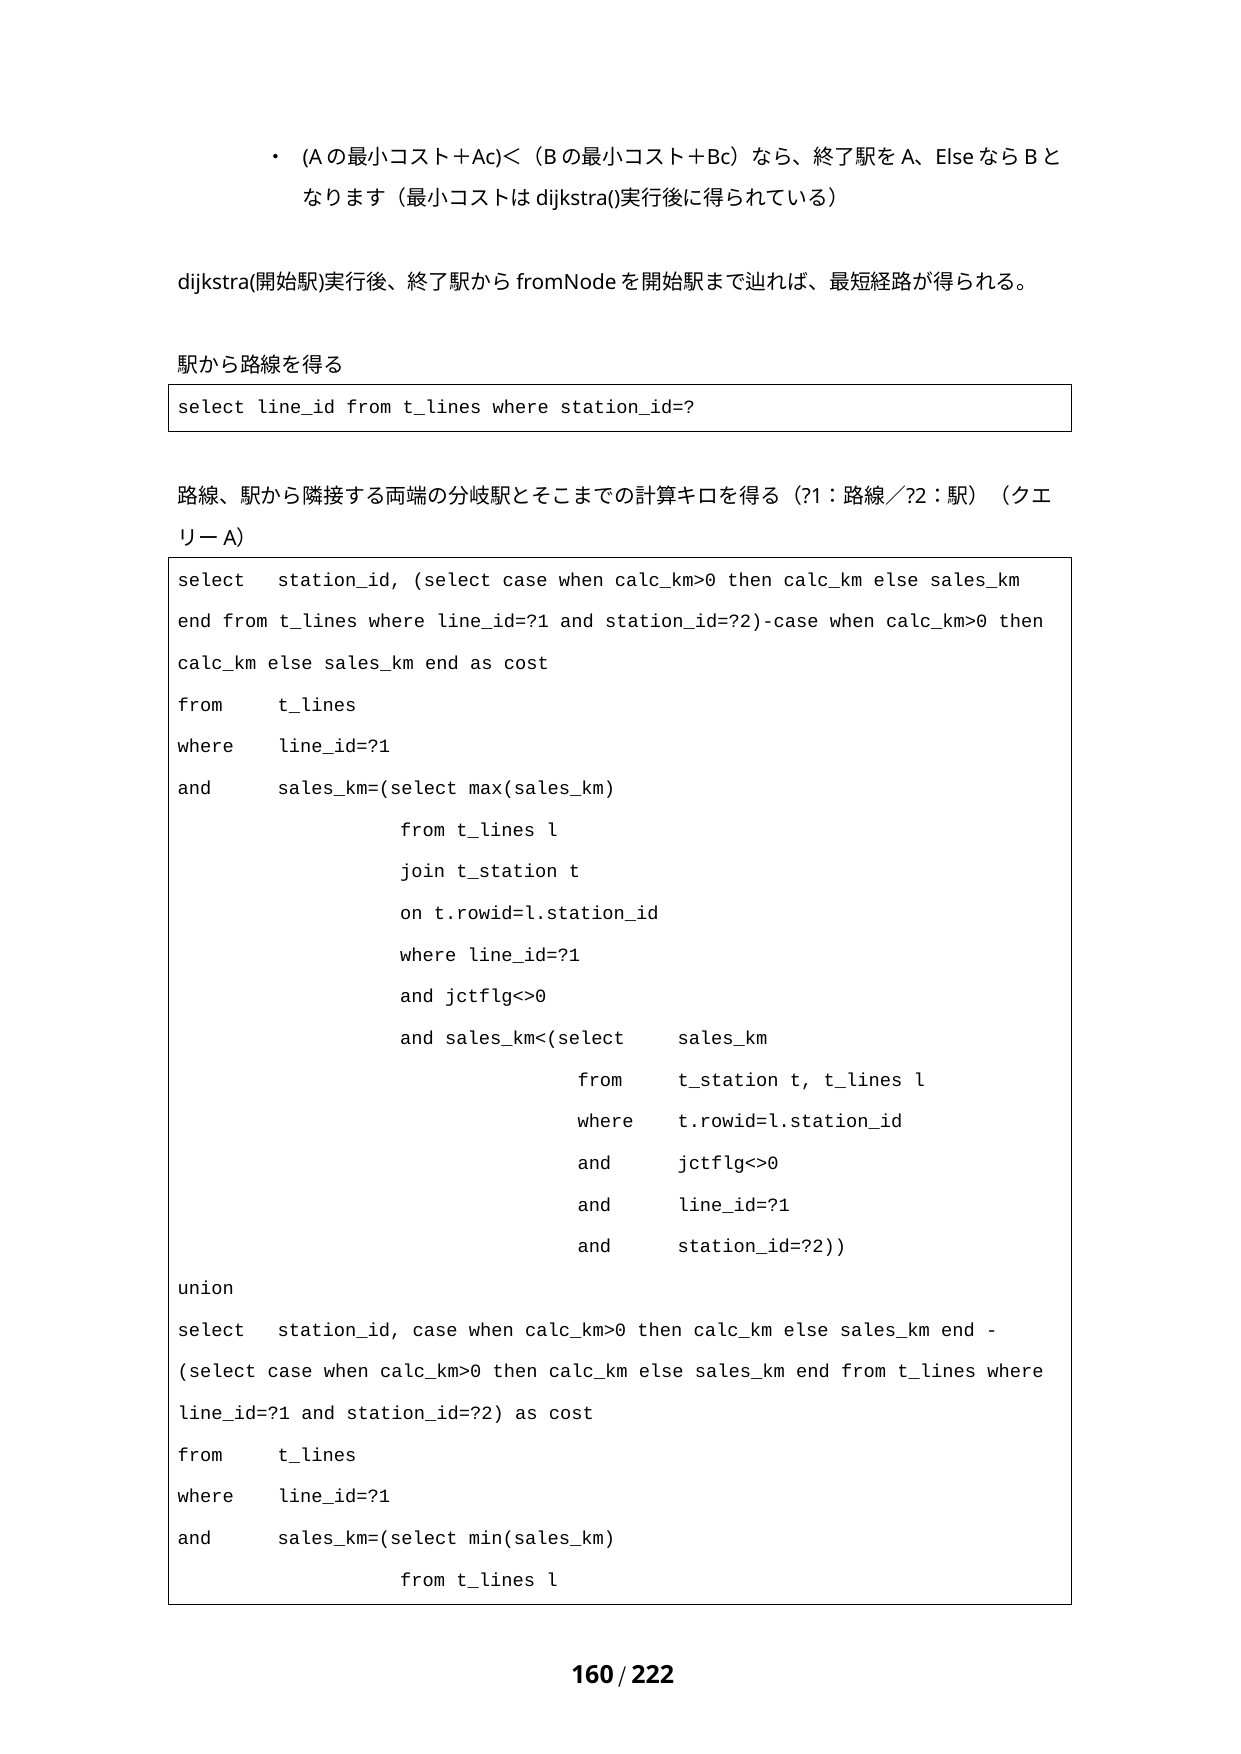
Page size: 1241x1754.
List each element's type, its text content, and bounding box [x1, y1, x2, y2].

text where line_id=?1 [177, 1477, 1063, 1519]
text 駅から路線を得る [177, 343, 1063, 384]
text select line_id from t_lines where station_id=? [169, 385, 1071, 431]
text and sales_km=(select min(sales_km) [177, 1519, 1063, 1557]
text 路線、駅から隣接する両端の分岐駅とそこまでの計算キロを得る（?1：路線／?2：駅）（クエリーA） [177, 474, 1063, 557]
list (Aの最小コスト＋Ac)＜（Bの最小コスト＋Bc）なら、終了駅をA、ElseならBとなります（最小コストはdijkstra()実行後に得られている） [265, 134, 1063, 218]
text where t.rowid=l.station_id [177, 1102, 1063, 1144]
text where line_id=?1 [177, 727, 1063, 769]
text and line_id=?1 [177, 1185, 1063, 1227]
text and jctflg<>0 [177, 1144, 1063, 1185]
text and sales_km=(select max(sales_km) [177, 769, 1063, 810]
text union [177, 1269, 1063, 1310]
text where line_id=?1 [177, 935, 1063, 977]
text and sales_km<(select sales_km [177, 1019, 1063, 1060]
text from t_lines [177, 1435, 1063, 1477]
text from t_lines l [169, 1557, 1071, 1604]
text from t_station t, t_lines l [177, 1060, 1063, 1102]
text and jctflg<>0 [177, 977, 1063, 1019]
text join t_station t [177, 852, 1063, 894]
text and station_id=?2)) [177, 1227, 1063, 1269]
text select station_id, case when calc_km>0 then calc_km else sales_km end - (select case when calc_km>0 then calc_km else sales_km end from t_lines where line_id=?1 and station_id=?2) as cost [177, 1310, 1063, 1435]
text from t_lines [177, 685, 1063, 727]
text on t.rowid=l.station_id [177, 894, 1063, 935]
text select station_id, (select case when calc_km>0 then calc_km else sales_km end from t_lines where line_id=?1 and station_id=?2)-case when calc_km>0 then calc_km else sales_km end as cost [169, 558, 1071, 685]
text dijkstra(開始駅)実行後、終了駅からfromNodeを開始駅まで辿れば、最短経路が得られる。 [177, 259, 1063, 301]
text from t_lines l [177, 810, 1063, 852]
